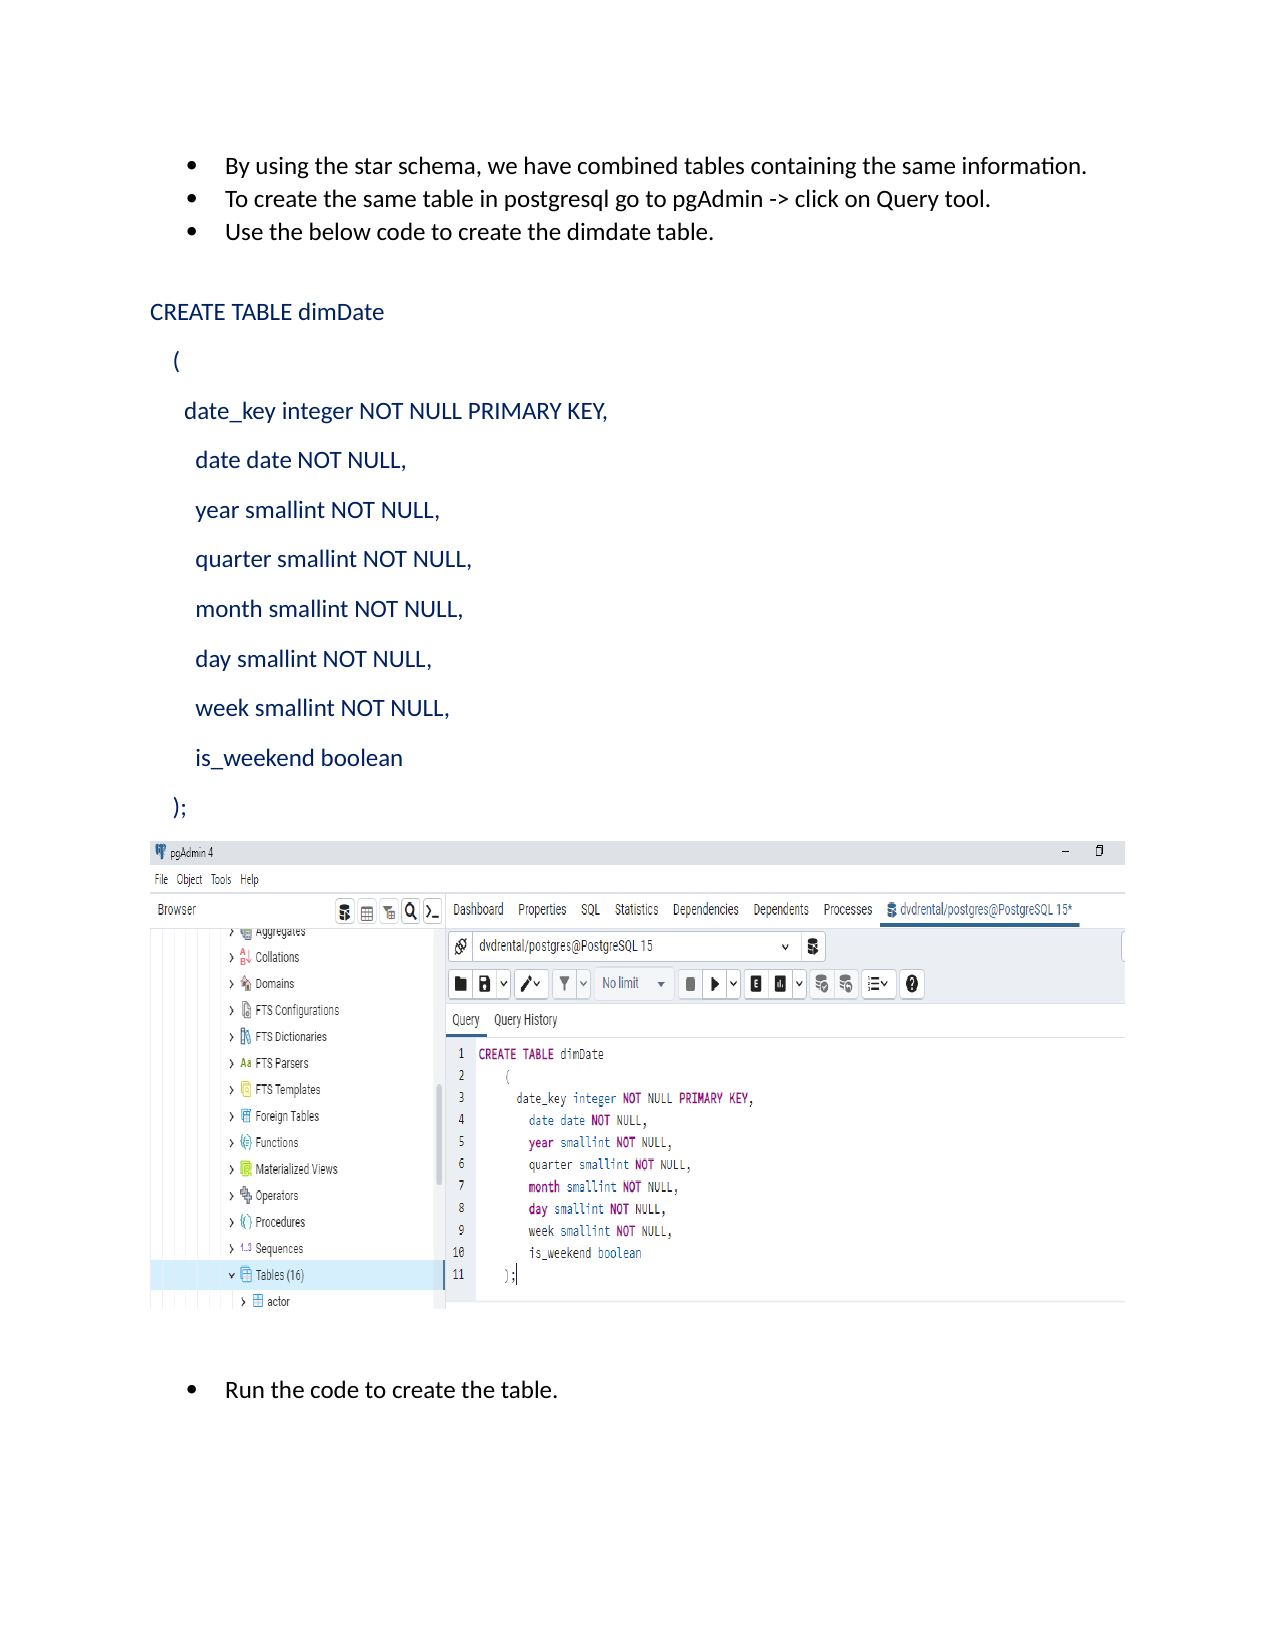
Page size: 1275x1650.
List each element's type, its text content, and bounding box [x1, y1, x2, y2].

text date date NOT NULL, [150, 444, 1125, 475]
text ( [150, 345, 1125, 376]
list Use the below code to create the dimdate table. [187, 216, 1125, 246]
picture [150, 841, 1125, 1309]
list To create the same table in postgresql go to pgAdmin -> click on Query tool. [187, 183, 1125, 213]
list By using the star schema, we have combined tables containing the same information. [187, 150, 1125, 181]
list Run the code to create the table. [187, 1374, 1125, 1404]
text day smallint NOT NULL, [150, 643, 1125, 673]
text date_key integer NOT NULL PRIMARY KEY, [150, 395, 1125, 425]
text CREATE TABLE dimDate [150, 296, 1125, 326]
text quarter smallint NOT NULL, [150, 543, 1125, 574]
text ); [150, 791, 1125, 822]
text year smallint NOT NULL, [150, 494, 1125, 524]
text is_weekend boolean [150, 742, 1125, 772]
text month smallint NOT NULL, [150, 593, 1125, 624]
text week smallint NOT NULL, [150, 692, 1125, 723]
